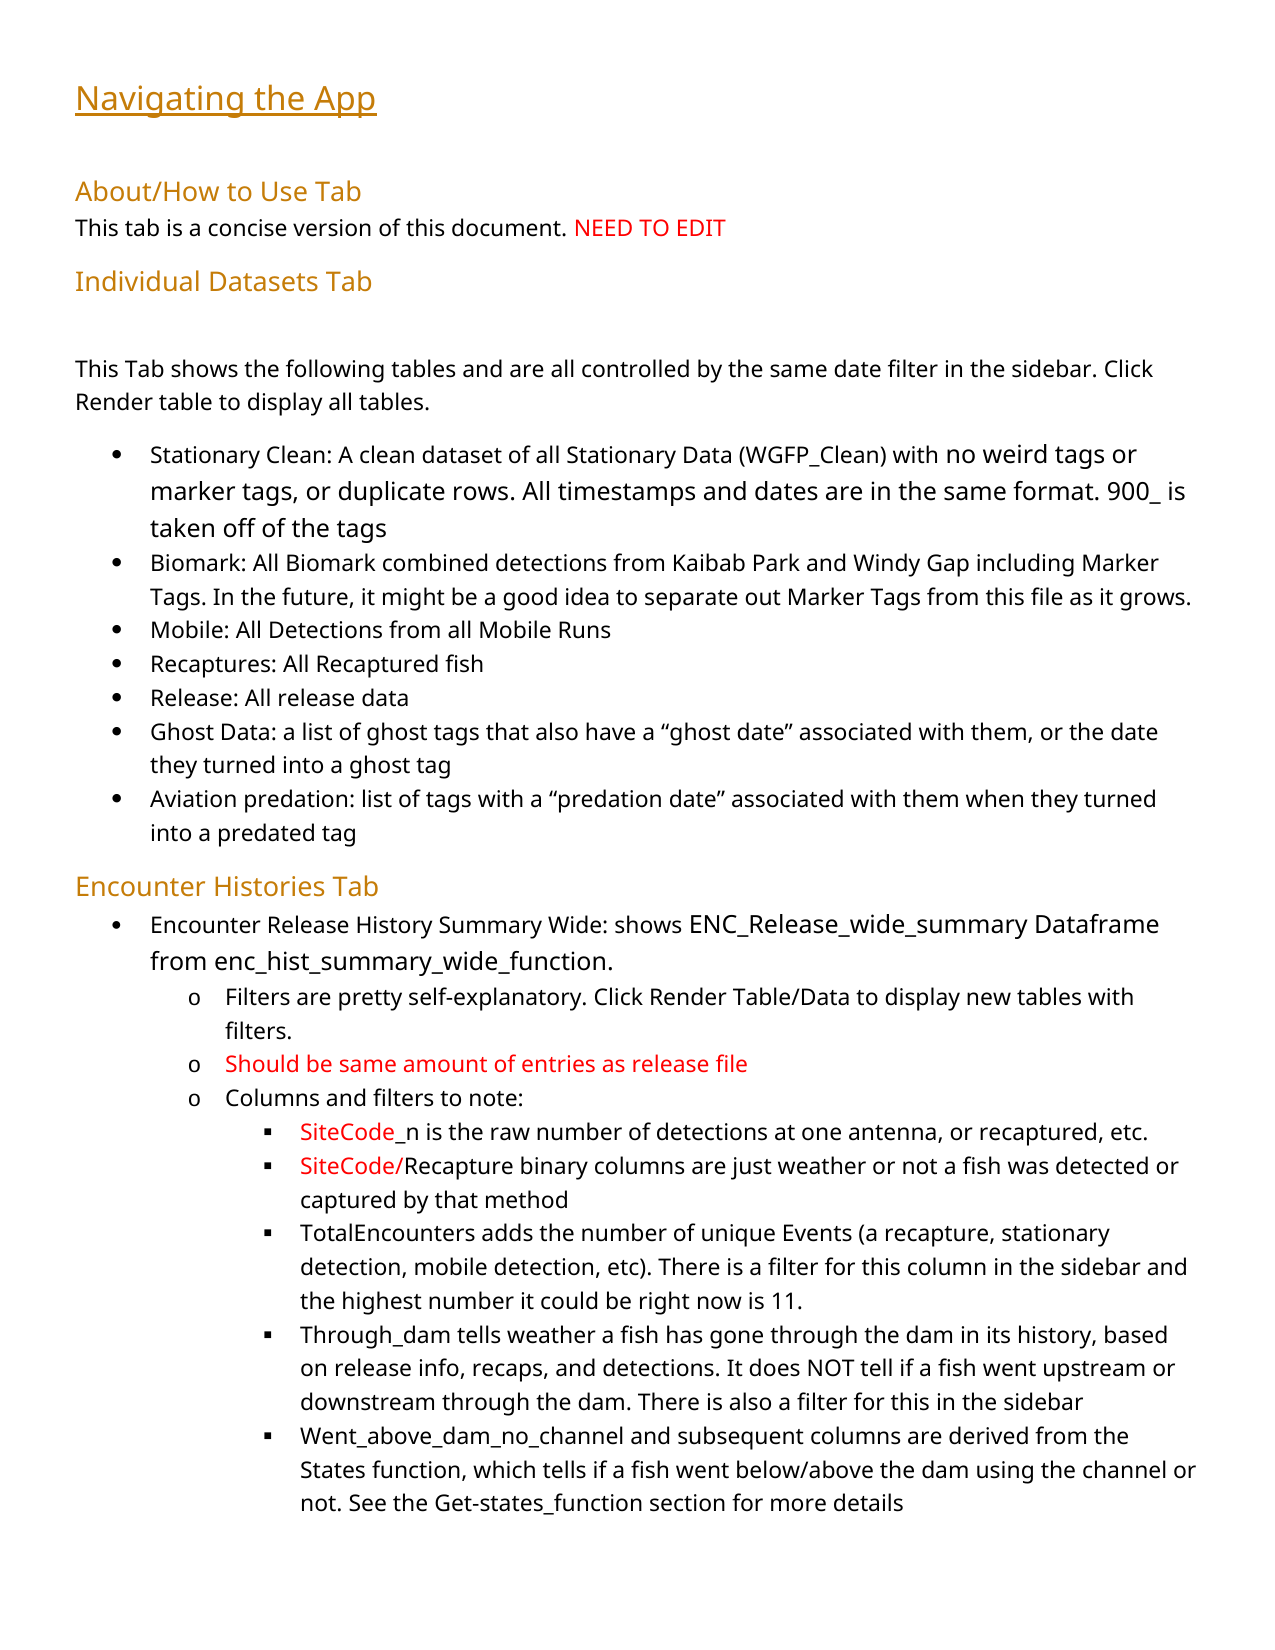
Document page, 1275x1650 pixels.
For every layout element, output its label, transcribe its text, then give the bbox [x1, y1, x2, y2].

subtitle Encounter Histories Tab [75, 867, 1200, 904]
list Went_above_dam_no_channel and subsequent columns are derived from the States function, which tells if a fish went below/above the dam using the channel or not. See the Get-states_function section for more details [262, 1420, 1200, 1518]
text This Tab shows the following tables and are all controlled by the same date filter in the sidebar. Click Render table to display all tables. [75, 352, 1200, 417]
list Recaptures: All Recaptured fish [112, 648, 1200, 679]
list Should be same amount of entries as release file [187, 1048, 1200, 1080]
subtitle Individual Datasets Tab [75, 262, 1200, 299]
list Ghost Data: a list of ghost tags that also have a “ghost date” associated with them, or the date they turned into a ghost tag [112, 716, 1200, 781]
text This tab is a concise version of this document. NEED TO EDIT [75, 212, 1200, 243]
list Biomark: All Biomark combined detections from Kaibab Park and Windy Gap including Marker Tags. In the future, it might be a good idea to separate out Marker Tags from this file as it grows. [112, 547, 1200, 612]
list TotalEncounters adds the number of unique Events (a recapture, stationary detection, mobile detection, etc). There is a filter for this column in the sidebar and the highest number it could be right now is 11. [262, 1217, 1200, 1316]
list Mobile: All Detections from all Mobile Runs [112, 614, 1200, 646]
list SiteCode_n is the raw number of detections at one antenna, or recaptured, etc. [262, 1116, 1200, 1147]
list Release: All release data [112, 682, 1200, 713]
list Through_dam tells weather a fish has gone through the dam in its history, based on release info, recaps, and detections. It does NOT tell if a fish went upstream or downstream through the dam. There is also a filter for this in the sidebar [262, 1318, 1200, 1417]
subtitle Navigating the App [75, 75, 1200, 120]
list Encounter Release History Summary Wide: shows ENC_Release_wide_summary Dataframe from enc_hist_summary_wide_function. [112, 907, 1200, 978]
list Aviation predation: list of tags with a “predation date” associated with them when they turned into a predated tag [112, 783, 1200, 848]
list Filters are pretty self-explanatory. Click Render Table/Data to display new tables with filters. [187, 981, 1200, 1046]
subtitle About/How to Use Tab [75, 172, 1200, 209]
list Stationary Clean: A clean dataset of all Stationary Data (WGFP_Clean) with no weird tags or marker tags, or duplicate rows. All timestamps and dates are in the same format. 900_ is taken off of the tags [112, 437, 1200, 544]
list Columns and filters to note: [187, 1082, 1200, 1113]
list SiteCode/Recapture binary columns are just weather or not a fish was detected or captured by that method [262, 1150, 1200, 1215]
